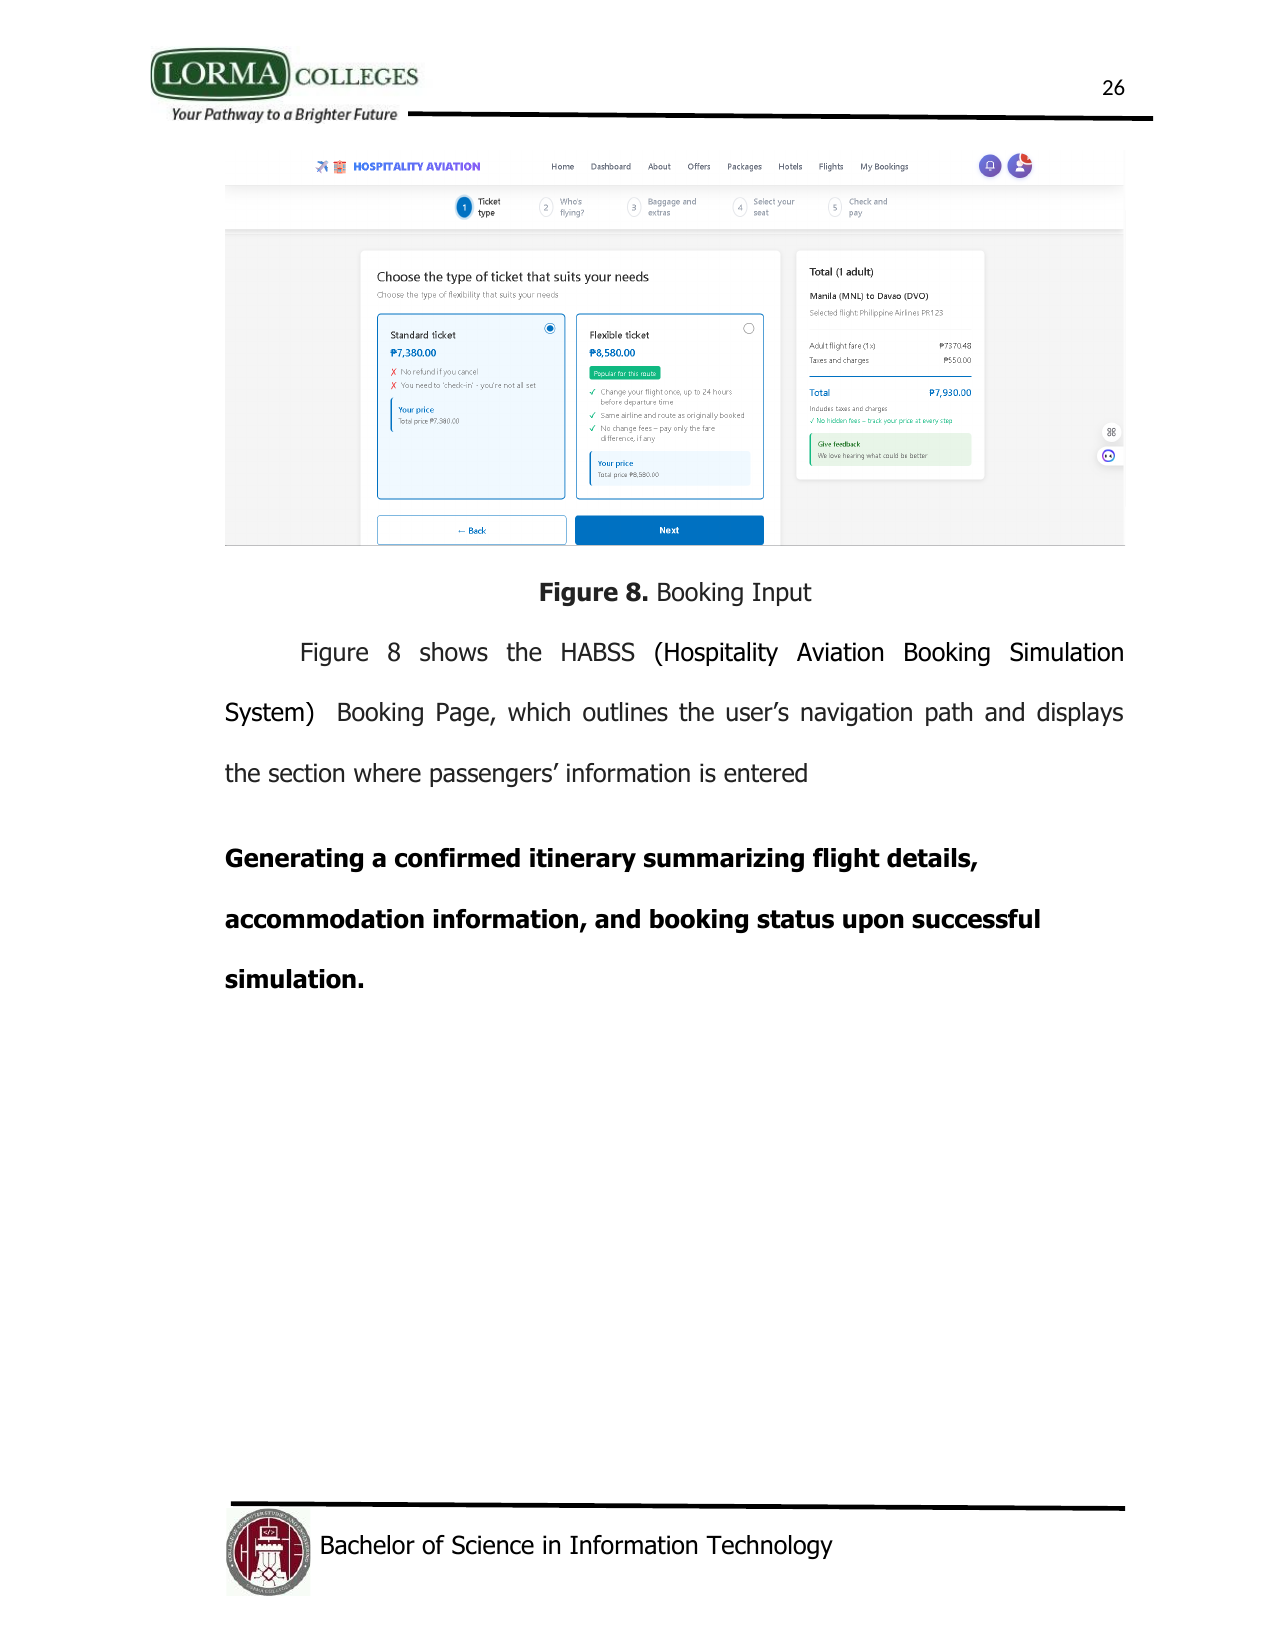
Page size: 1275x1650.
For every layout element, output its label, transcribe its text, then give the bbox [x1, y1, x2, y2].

picture [226, 1508, 311, 1596]
picture [150, 46, 462, 124]
text Figure 8 shows the HABSS (Hospitality Aviation Booking Simulation System) Booking Page, which outlines the user’s navigation path and displays the section where passengers’ information is entered [225, 636, 1125, 787]
text Figure 8. Booking Input [225, 546, 1125, 606]
text Generating a confirmed itinerary summarizing flight details, accommodation information, and booking status upon successful simulation. [225, 843, 1125, 994]
picture [225, 150, 1125, 546]
